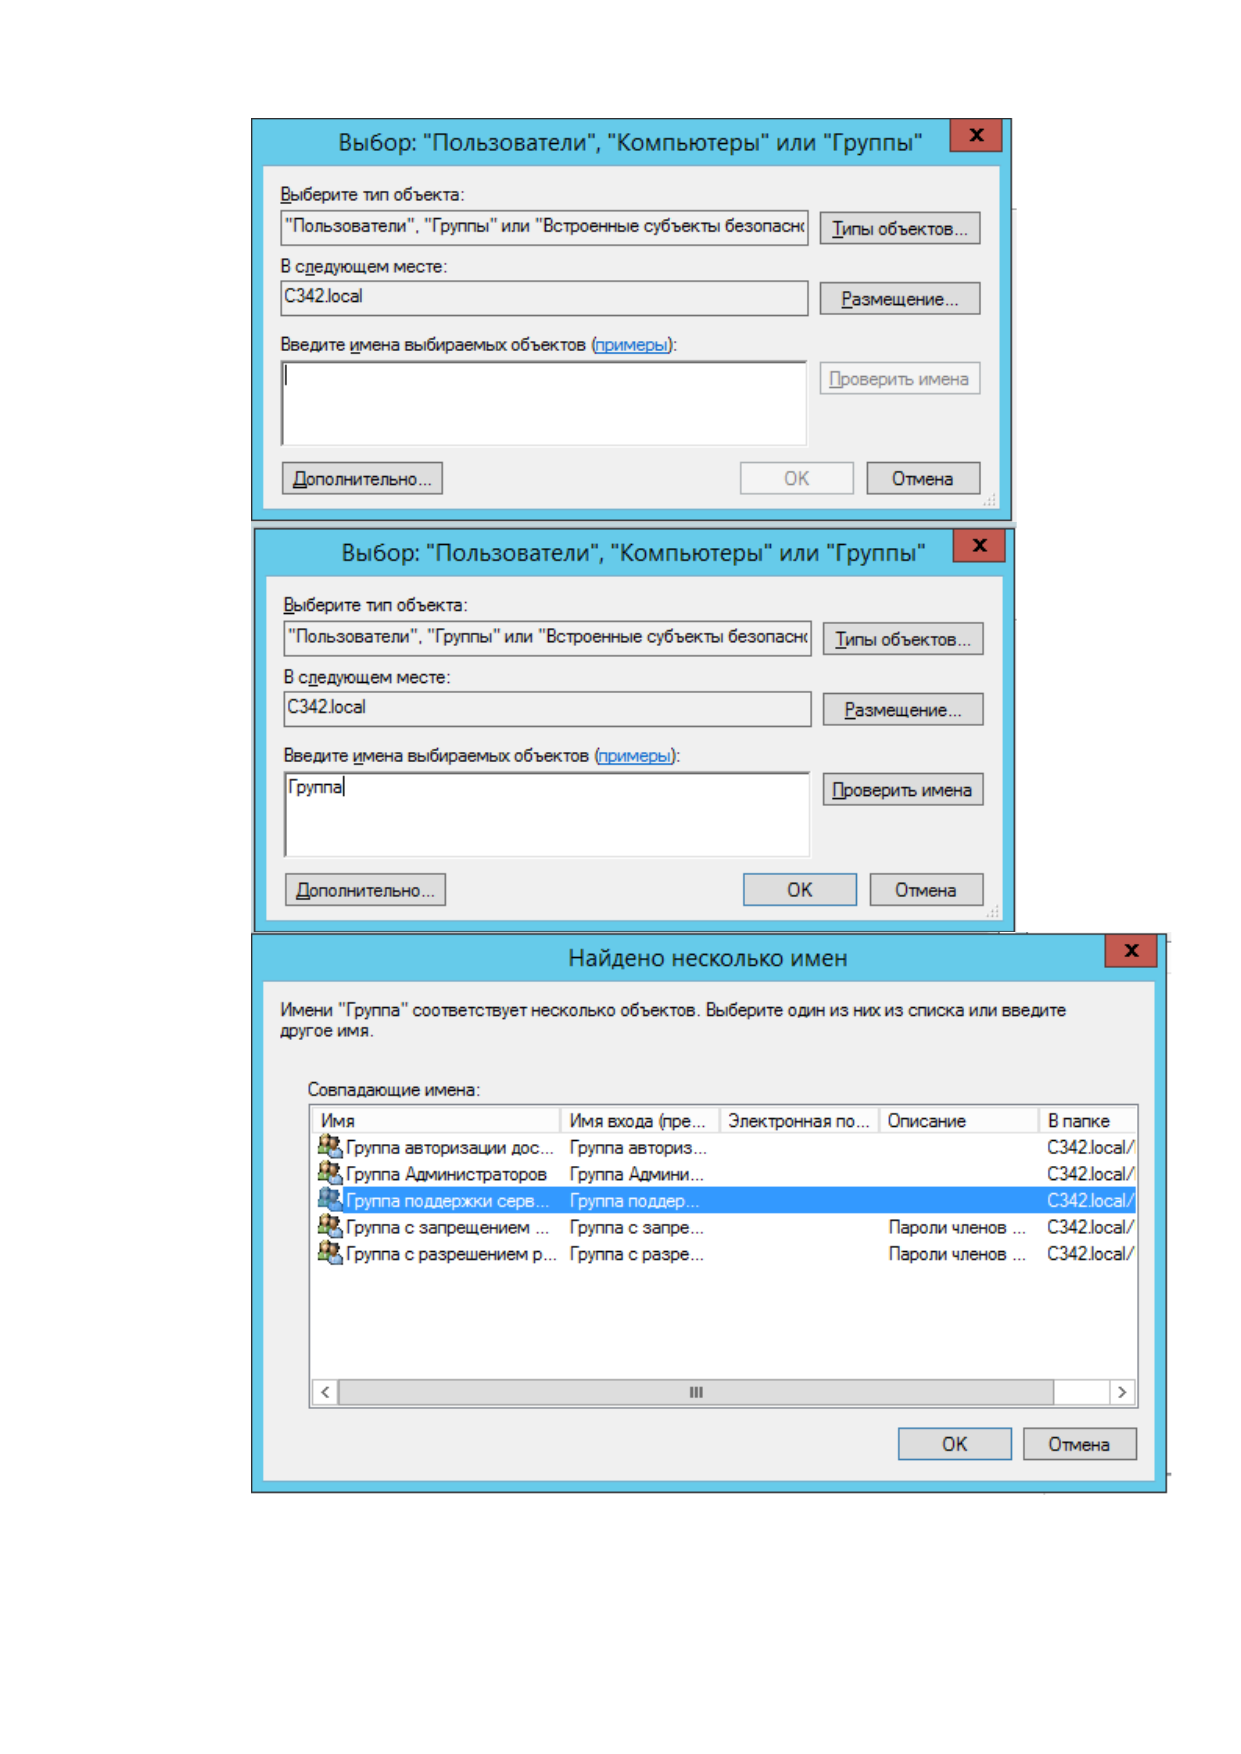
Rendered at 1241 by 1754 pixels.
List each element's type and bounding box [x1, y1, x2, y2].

picture [251, 118, 1172, 1495]
